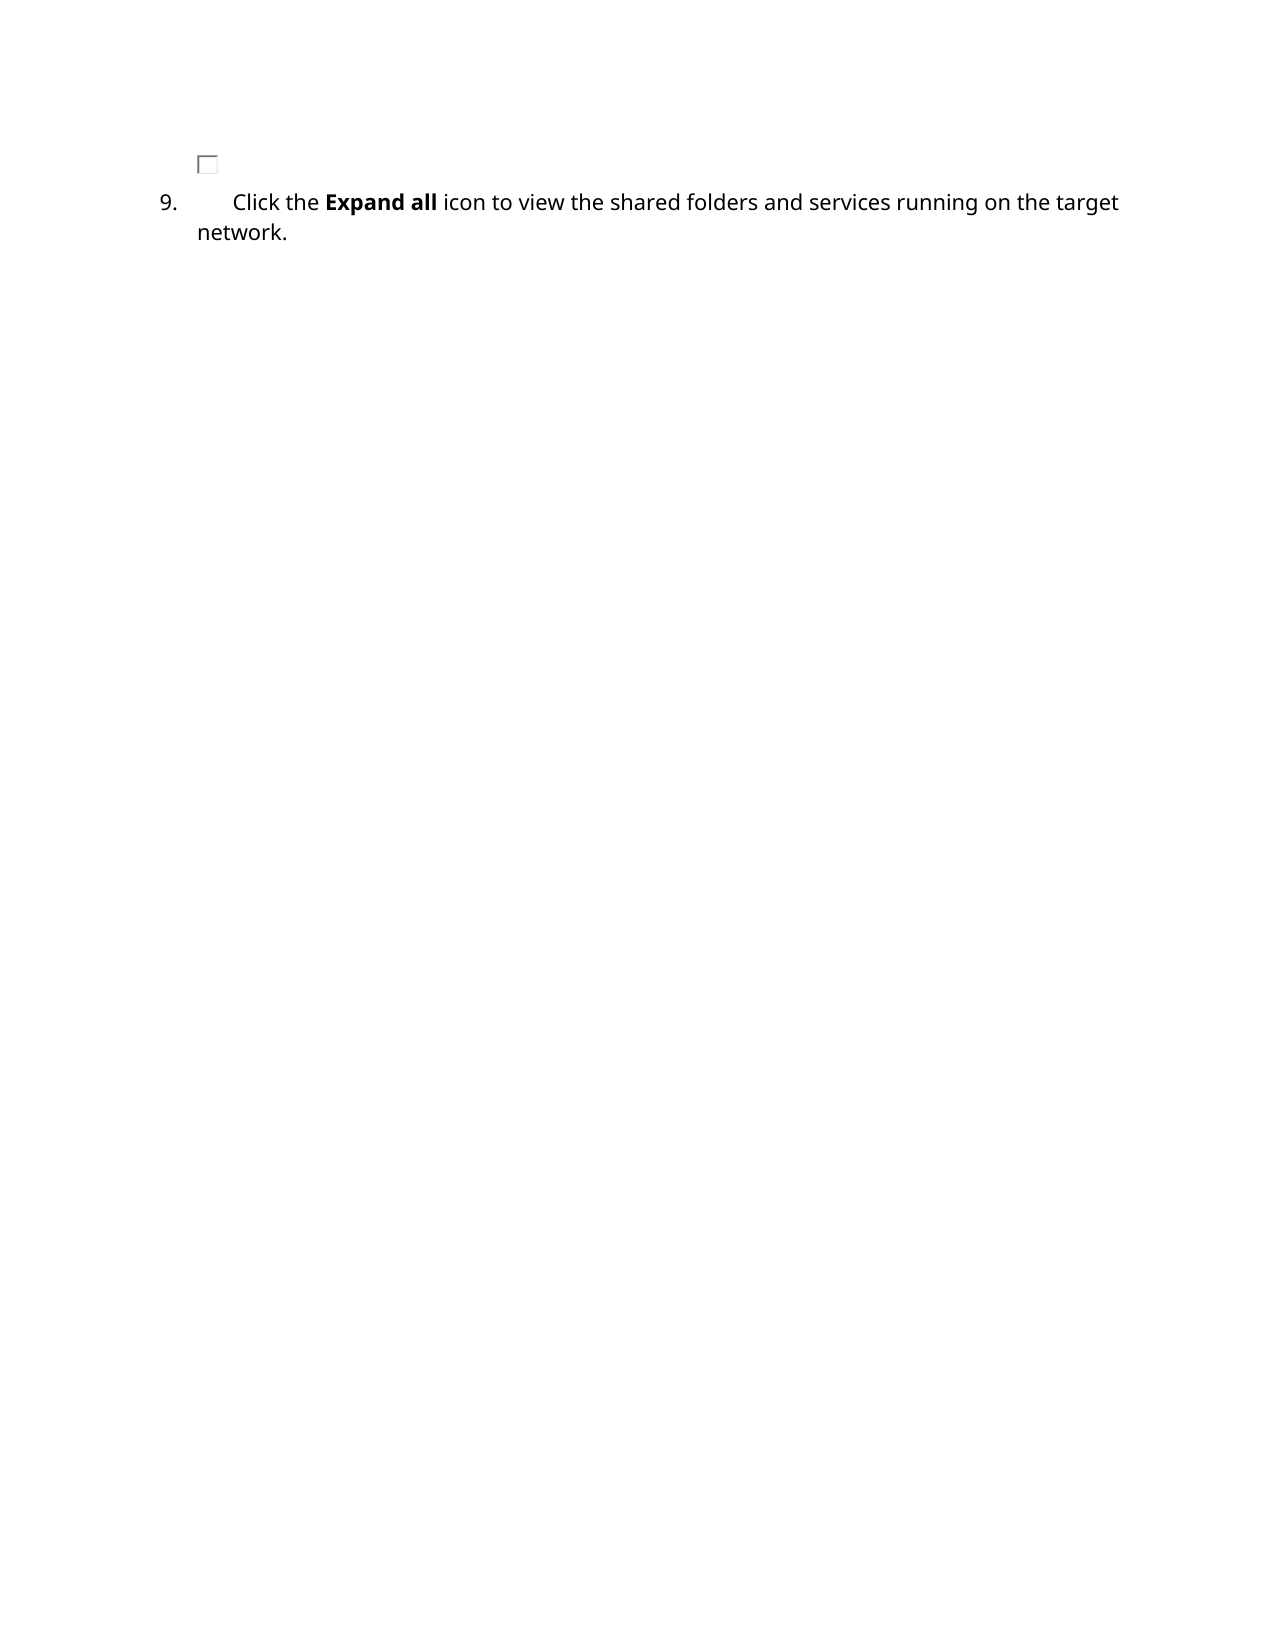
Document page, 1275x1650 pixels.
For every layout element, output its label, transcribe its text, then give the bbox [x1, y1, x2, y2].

list Click the Expand all icon to view the shared folders and services running on the target network. [159, 150, 1125, 247]
